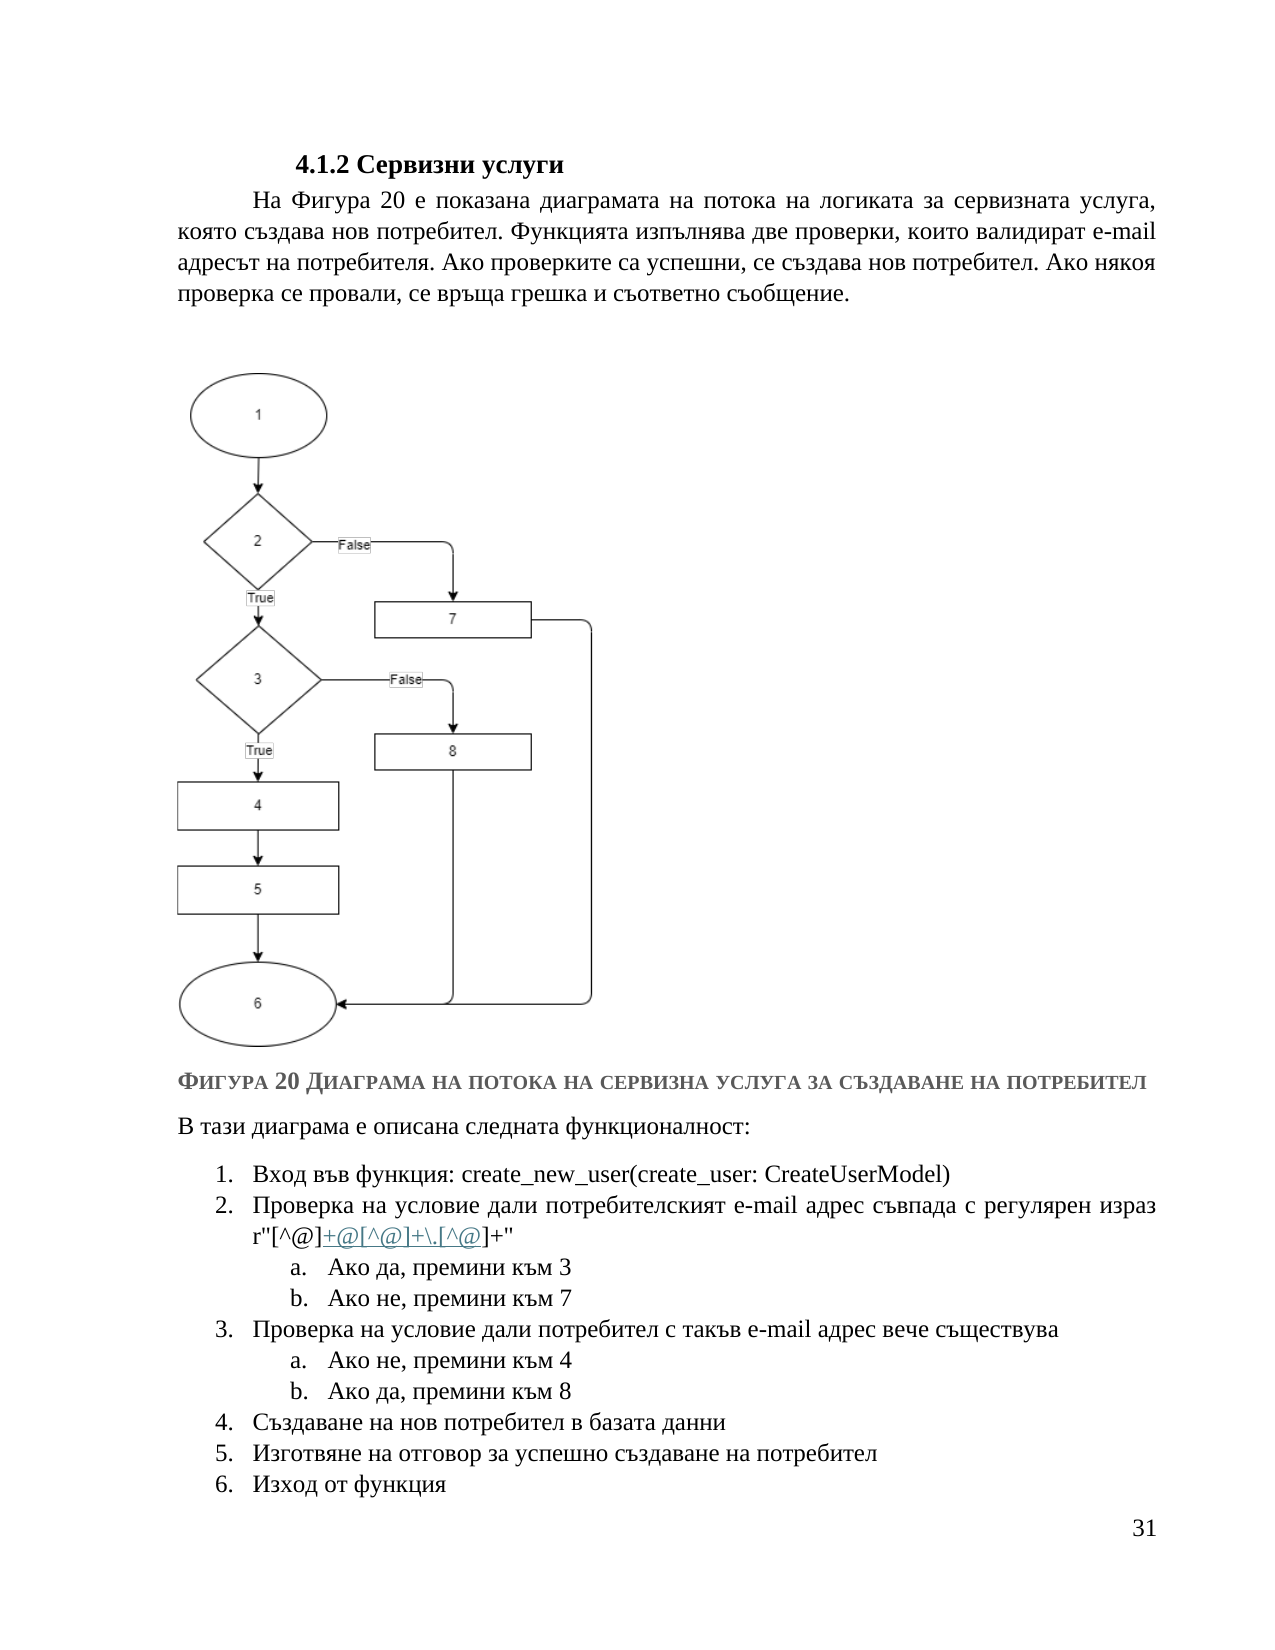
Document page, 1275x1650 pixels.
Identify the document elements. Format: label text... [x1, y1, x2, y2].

list Ако не, премини към 7 [290, 1283, 1157, 1312]
list Ако да, премини към 3 [290, 1252, 1157, 1281]
subtitle 4.1.2 Сервизни услуги [295, 148, 1157, 179]
list Създаване на нов потребител в базата данни [215, 1407, 1157, 1436]
list Вход във функция: create_new_user(create_user: CreateUserModel) [215, 1159, 1157, 1188]
list Проверка на условие дали потребител с такъв e-mail адрес вече съществува [215, 1314, 1157, 1343]
list Изготвяне на отговор за успешно създаване на потребител [215, 1438, 1157, 1467]
list Изход от функция [215, 1469, 1157, 1498]
list Проверка на условие дали потребителският e-mail адрес съвпада с регулярен израз r"[^@]+@[^@]+\.[^@]+" [215, 1190, 1157, 1250]
text Фигура 20 Диаграма на потока на сервизна услуга за създаване на потребител [177, 1066, 1157, 1094]
list Ако да, премини към 8 [290, 1376, 1157, 1405]
list Ако не, премини към 4 [290, 1345, 1157, 1374]
text В тази диаграма е описана следната функционалност: [177, 1111, 1157, 1140]
picture [177, 373, 603, 1047]
text На Фигура 20 е показана диаграмата на потока на логиката за сервизната услуга, която създава нов потребител. Функцията изпълнява две проверки, които валидират e-mail адресът на потребителя. Ако проверките са успешни, се създава нов потребител. Ако някоя проверка се провали, се връща грешка и съответно съобщение. [177, 185, 1157, 307]
